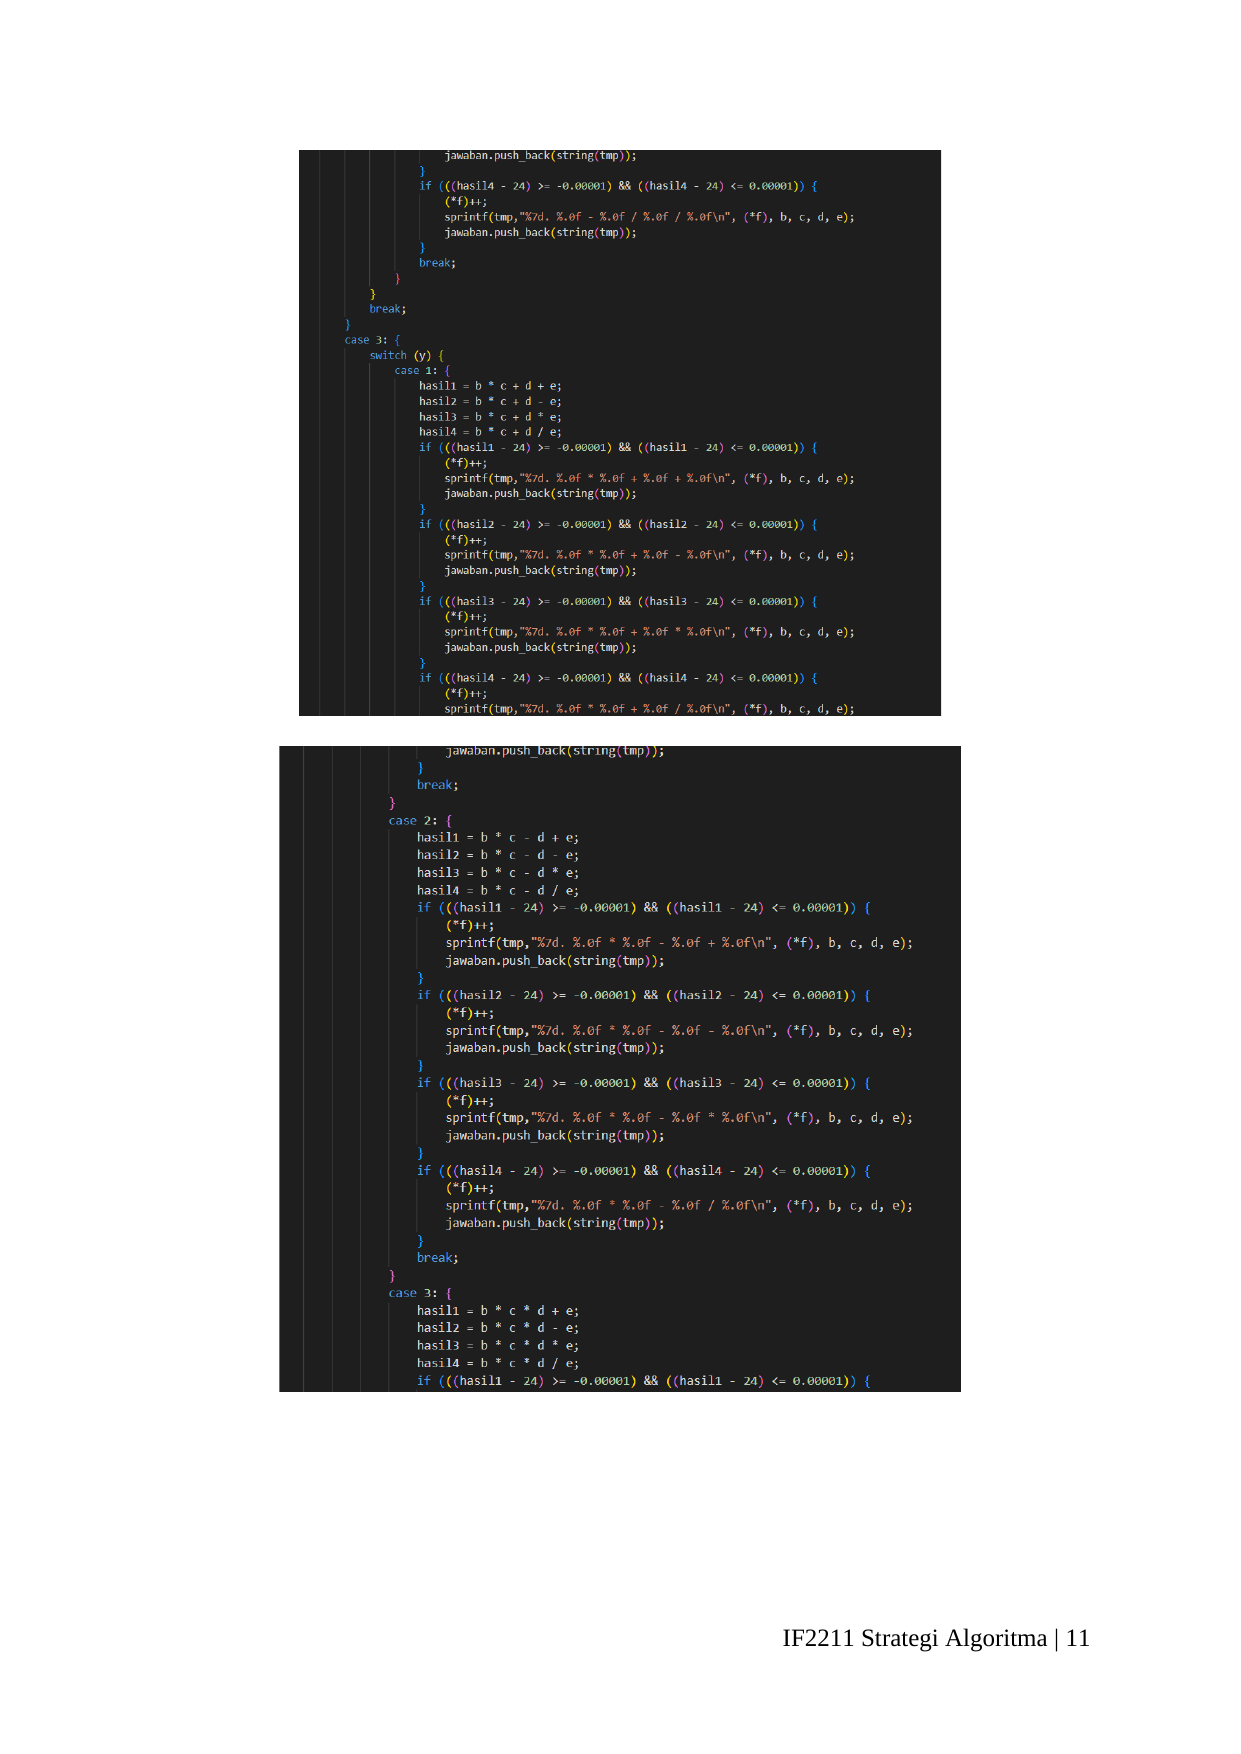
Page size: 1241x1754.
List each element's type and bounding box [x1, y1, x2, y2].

picture [279, 746, 961, 1392]
picture [299, 150, 942, 716]
